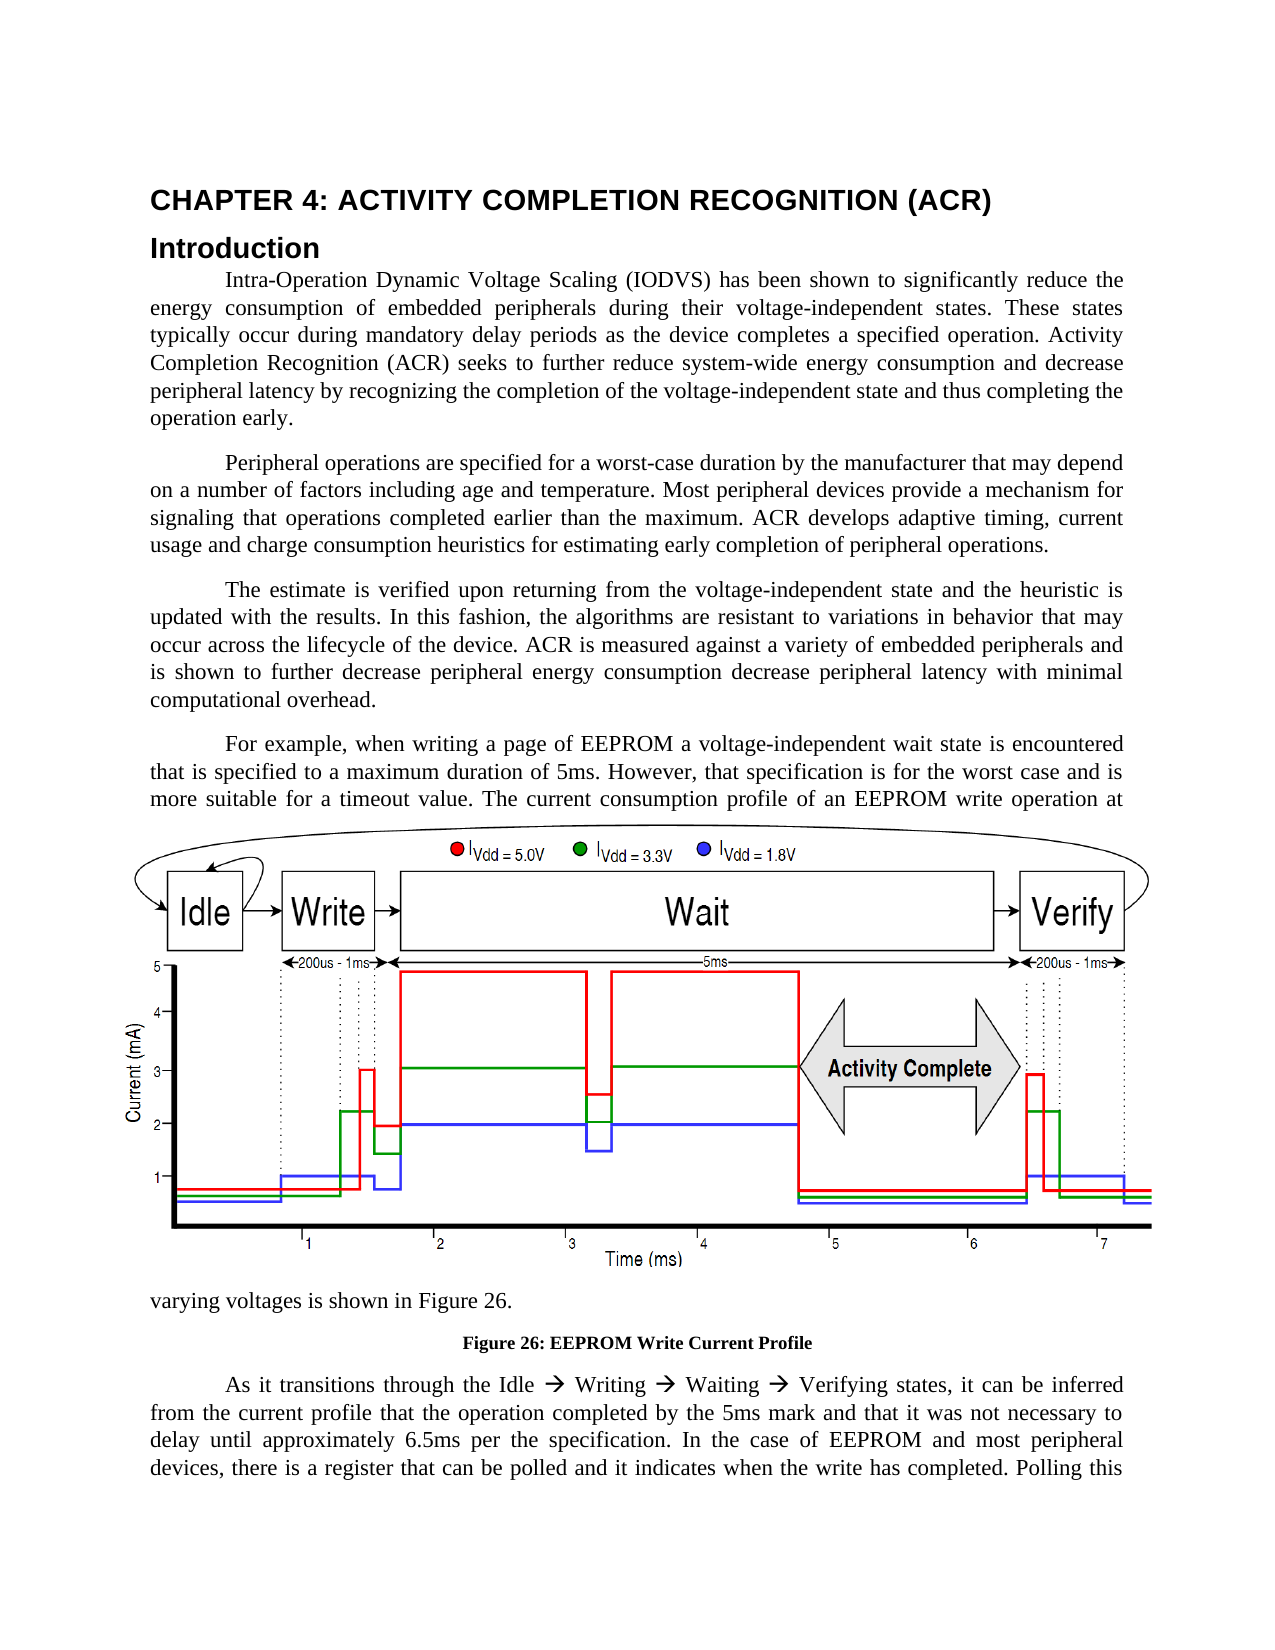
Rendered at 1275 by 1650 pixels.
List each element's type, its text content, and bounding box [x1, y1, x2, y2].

text Intra-Operation Dynamic Voltage Scaling (IODVS) has been shown to significantly reduce the energy consumption of embedded peripherals during their voltage-independent states. These states typically occur during mandatory delay periods as the device completes a specified operation. Activity Completion Recognition (ACR) seeks to further reduce system-wide energy consumption and decrease peripheral latency by recognizing the completion of the voltage-independent state and thus completing the operation early. [150, 266, 1125, 431]
text For example, when writing a page of EEPROM a voltage-independent wait state is encountered that is specified to a maximum duration of 5ms. However, that specification is for the worst case and is more suitable for a timeout value. The current consumption profile of an EEPROM write operation at varying voltages is shown in Figure 26. [150, 730, 1125, 818]
text Peripheral operations are specified for a worst-case duration by the manufacturer that may depend on a number of factors including age and temperature. Most peripheral devices provide a mechanism for signaling that operations completed earlier than the maximum. ACR develops adaptive timing, current usage and charge consumption heuristics for estimating early completion of peripheral operations. [150, 448, 1125, 558]
text The estimate is verified upon returning from the voltage-independent state and the heuristic is updated with the results. In this fashion, the algorithms are resistant to variations in behavior that may occur across the lifecycle of the device. ACR is measured against a variety of embedded peripherals and is shown to further decrease peripheral energy consumption decrease peripheral latency with minimal computational overhead. [150, 576, 1125, 712]
text For example, when writing a page of EEPROM a voltage-independent wait state is encountered that is specified to a maximum duration of 5ms. However, that specification is for the worst case and is more suitable for a timeout value. The current consumption profile of an EEPROM write operation at varying voltages is shown in Figure 26. [150, 1268, 1125, 1314]
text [150, 1371, 1125, 1480]
picture [120, 818, 1155, 1268]
subtitle Introduction [150, 231, 1125, 264]
subtitle Chapter 4: Activity Completion Recognition (ACR) [150, 183, 1125, 217]
